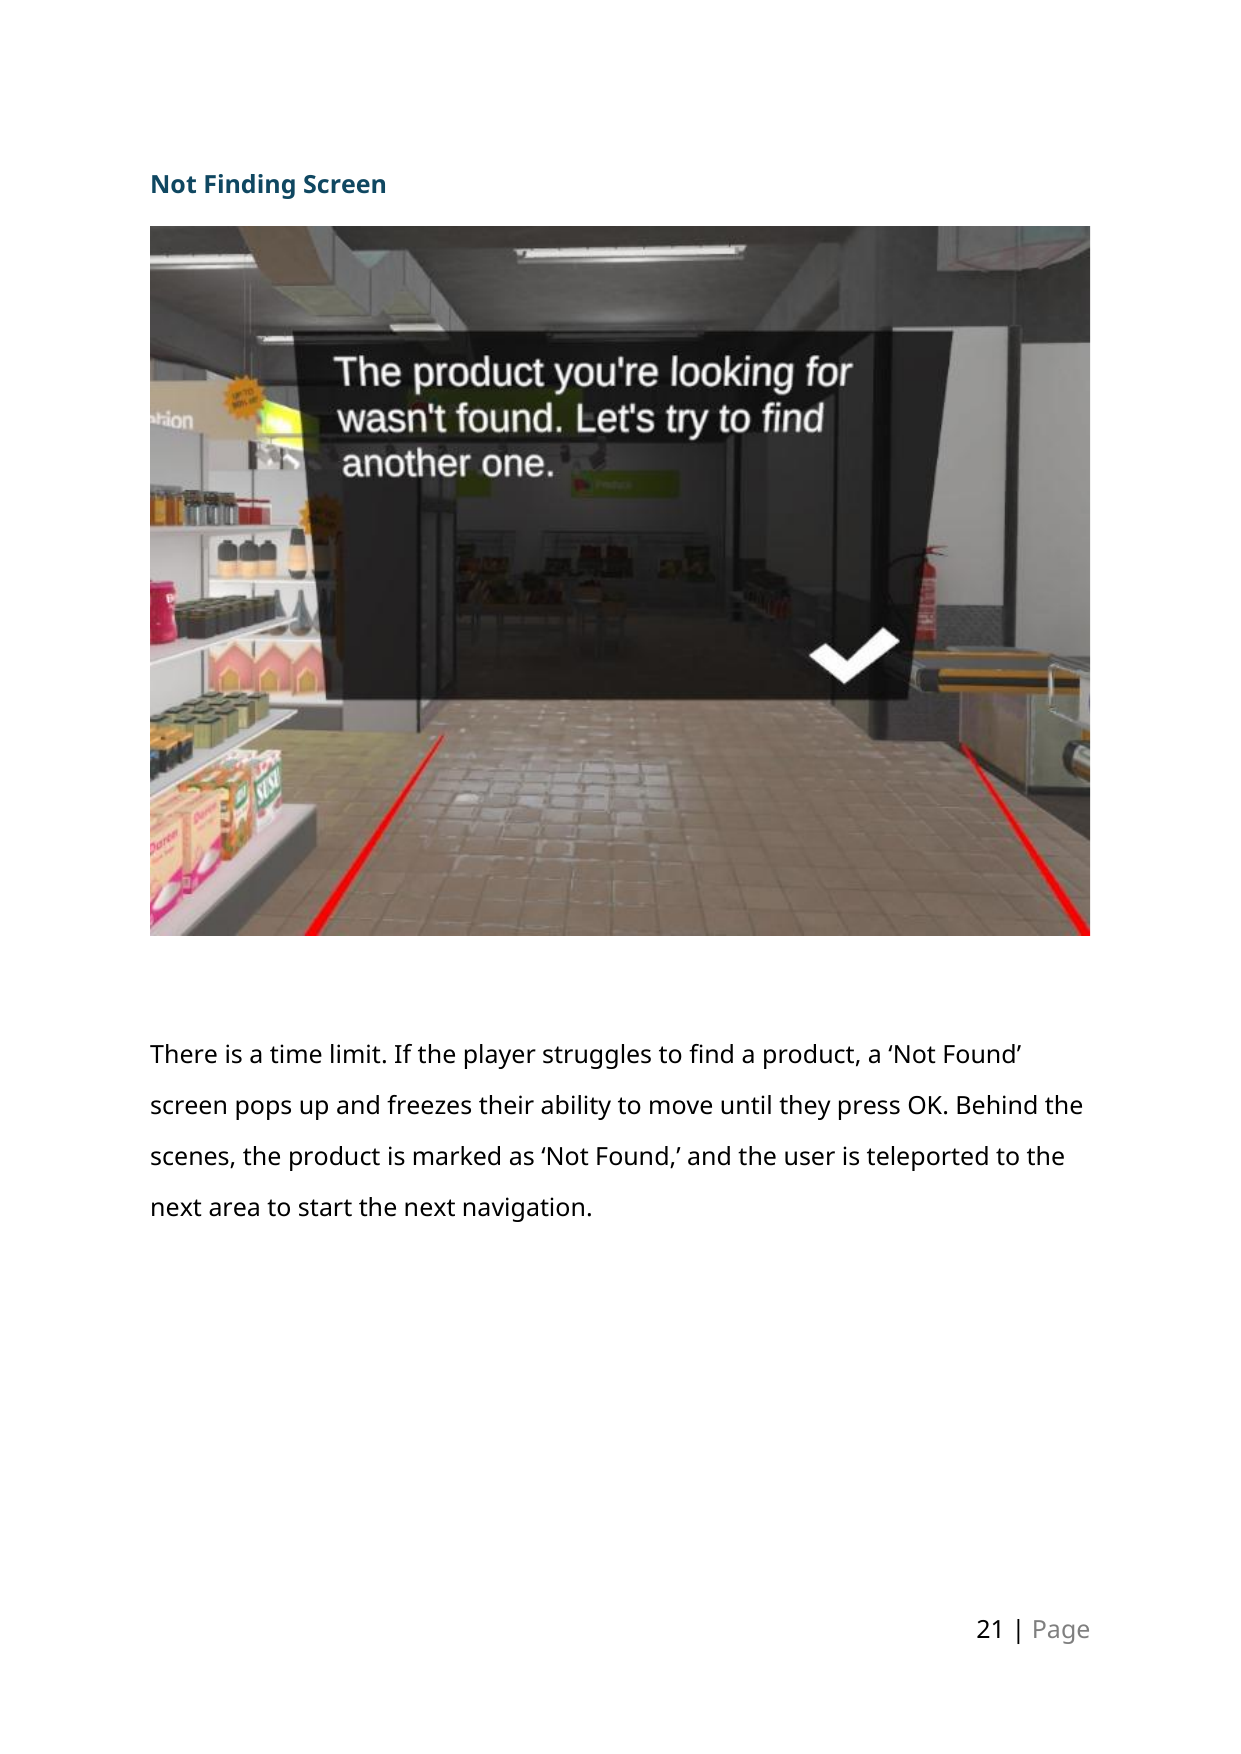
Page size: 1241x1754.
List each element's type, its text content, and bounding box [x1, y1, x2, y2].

picture [150, 226, 1091, 936]
text There is a time limit. If the player struggles to find a product, a ‘Not Found’ screen pops up and freezes their ability to move until they press OK. Behind the scenes, the product is marked as ‘Not Found,’ and the user is teleported to the next area to start the next navigation. [150, 1036, 1090, 1224]
subtitle Not Finding Screen [150, 167, 1090, 201]
